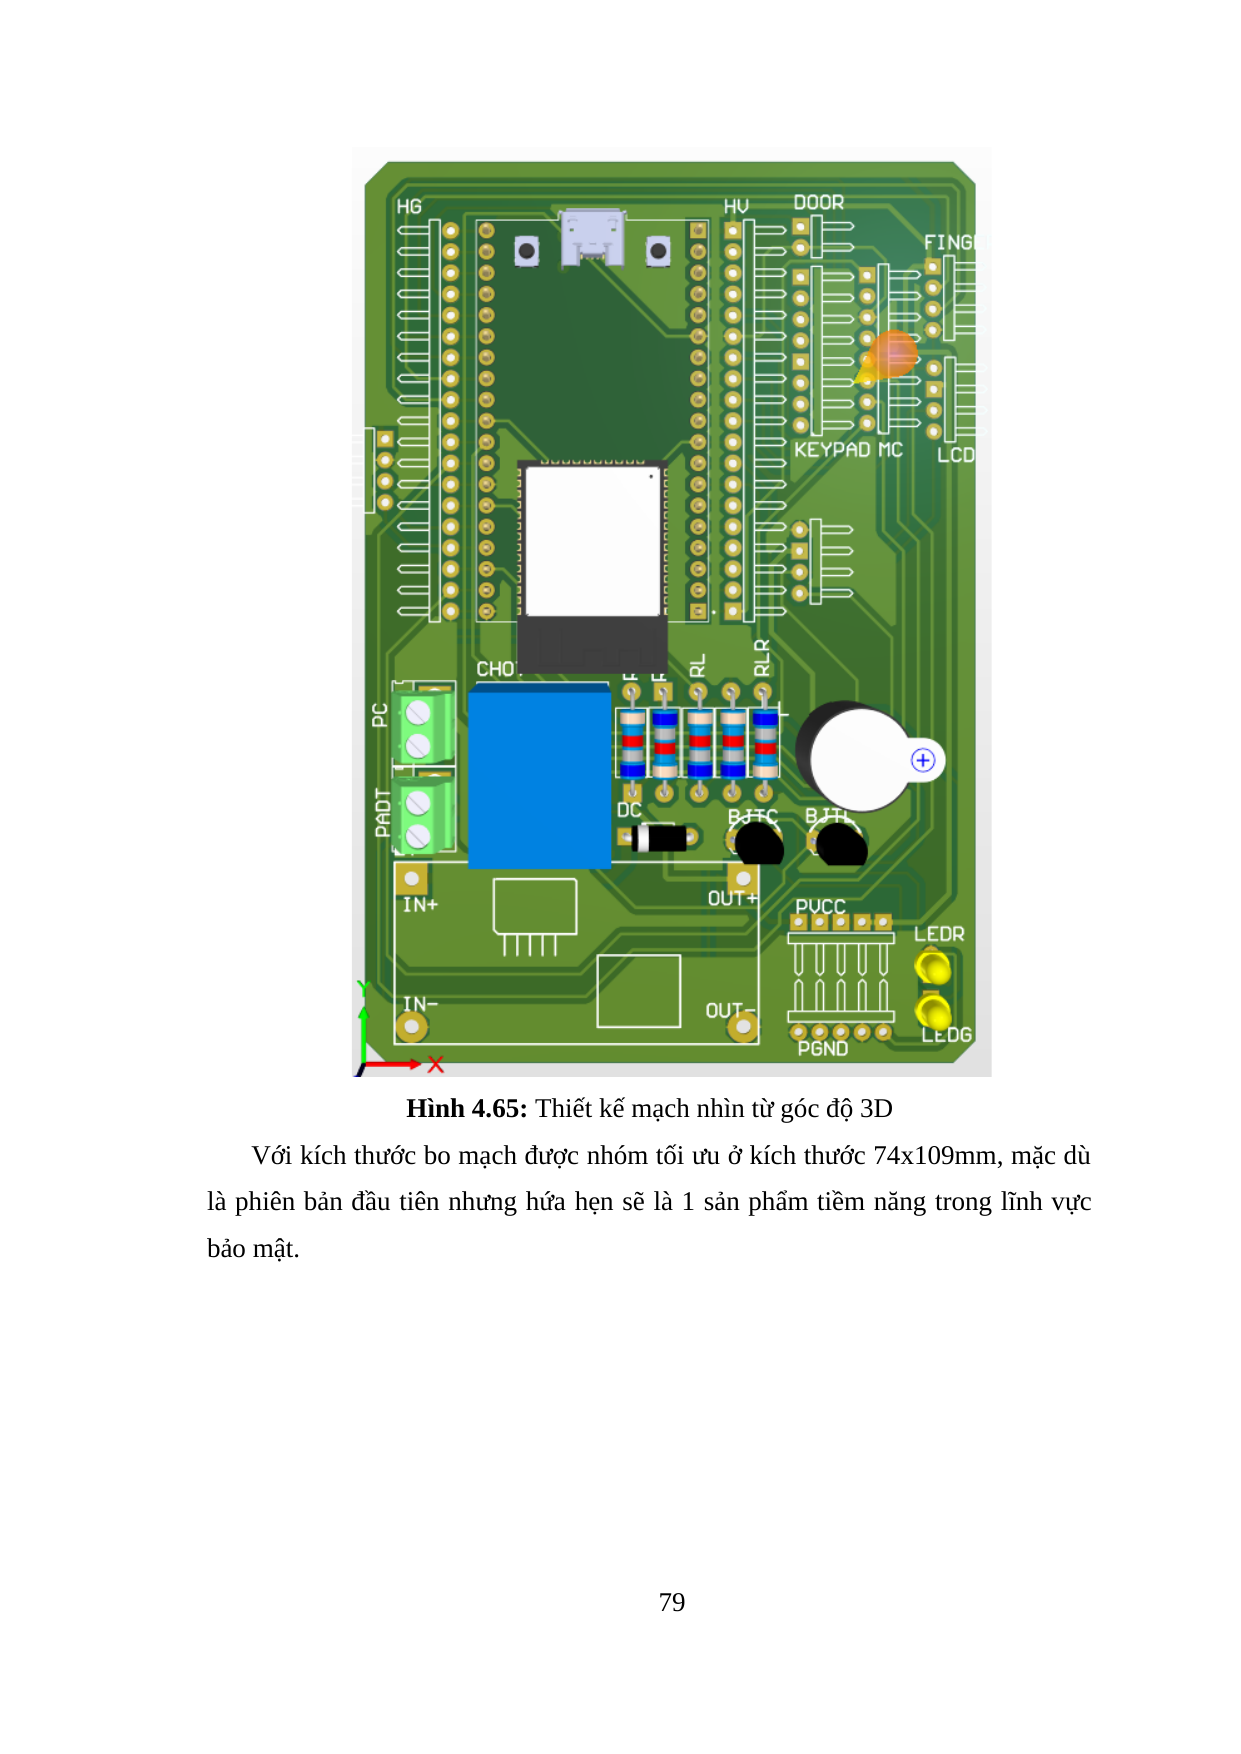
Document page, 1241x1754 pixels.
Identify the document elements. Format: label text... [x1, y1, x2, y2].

picture [351, 147, 992, 1077]
text Với kích thước bo mạch được nhóm tối ưu ở kích thước 74x109mm, mặc dù là phiên bản đầu tiên nhưng hứa hẹn sẽ là 1 sản phẩm tiềm năng trong lĩnh vực bảo mật. [207, 1139, 1092, 1263]
